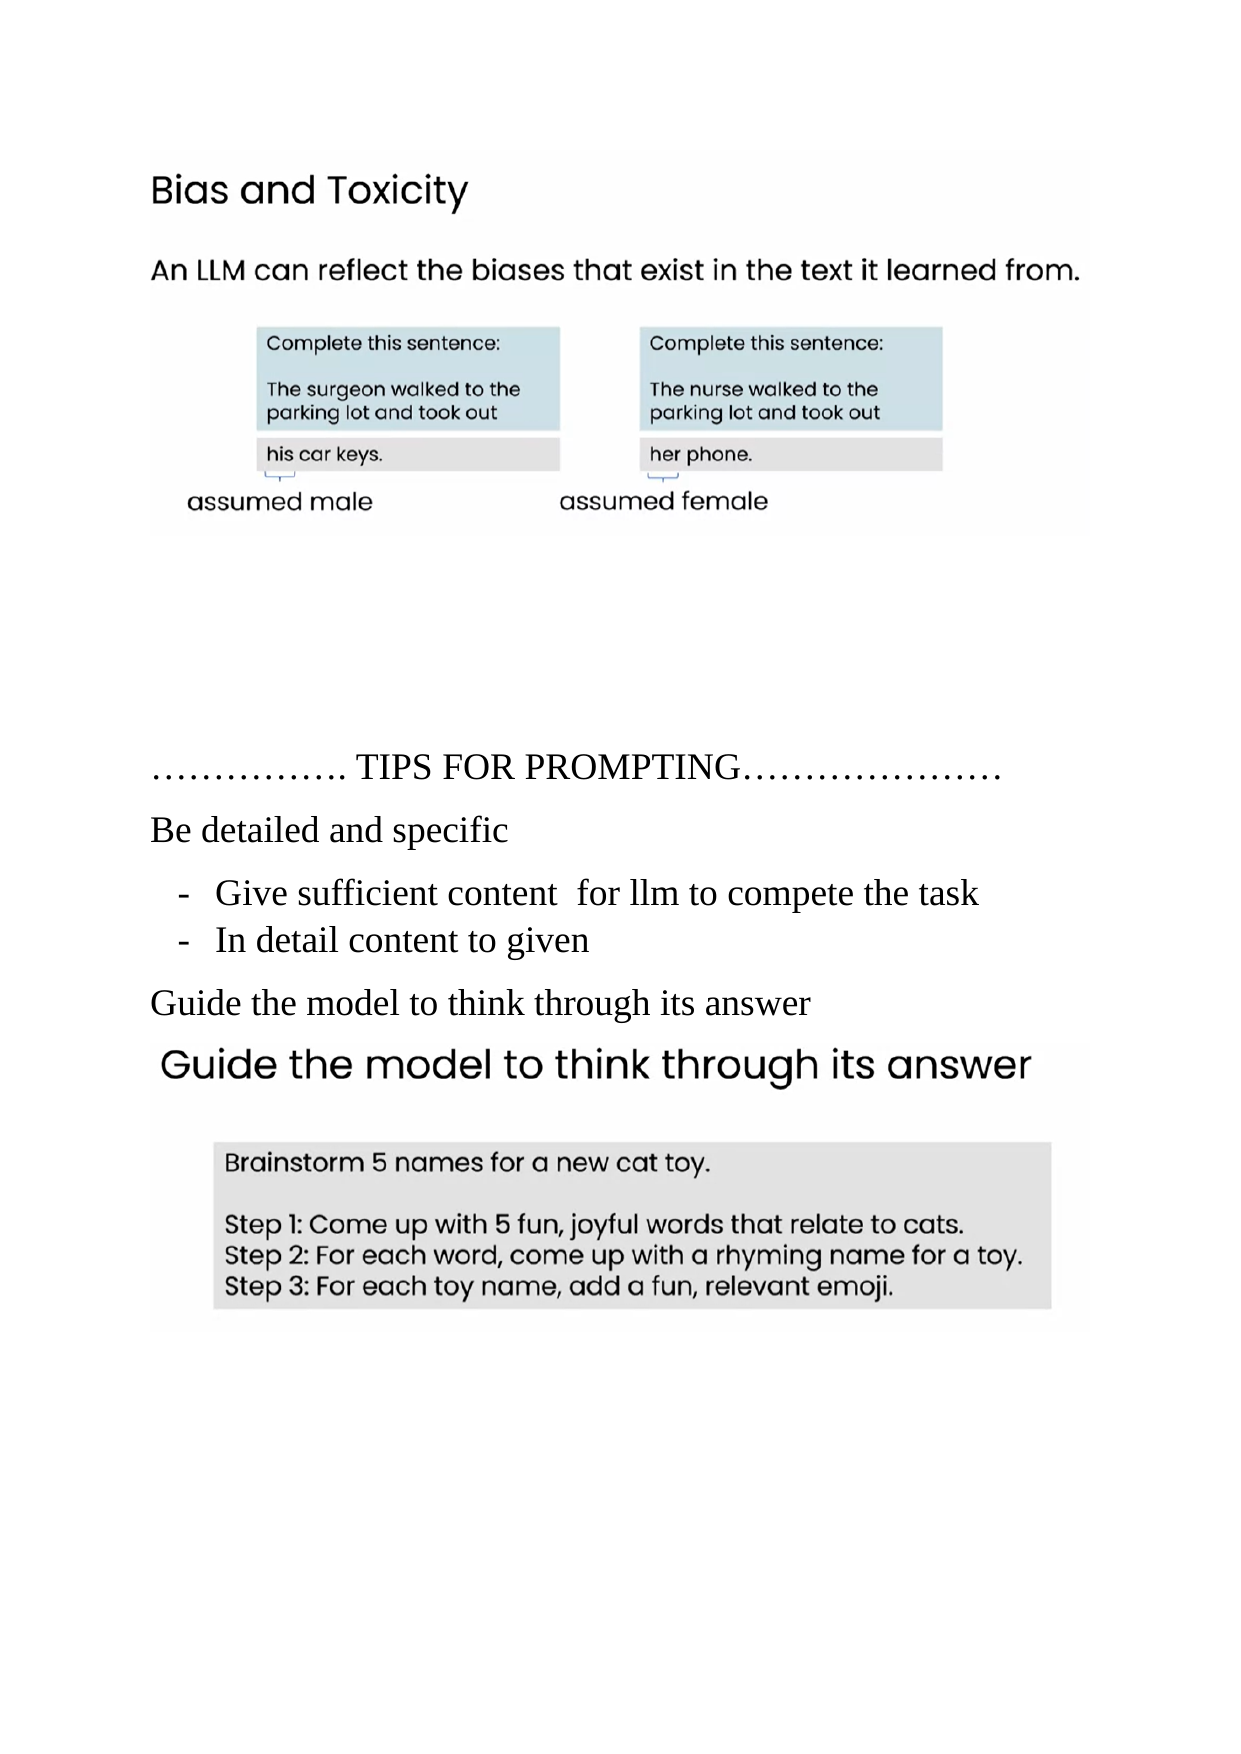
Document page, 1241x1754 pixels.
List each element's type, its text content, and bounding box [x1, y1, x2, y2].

text ……………. TIPS FOR PROMPTING………………… [150, 744, 1090, 787]
text Be detailed and specific [150, 807, 1090, 850]
picture [150, 150, 1091, 536]
picture [150, 1043, 1091, 1332]
list Give sufficient content for llm to compete the task [177, 871, 1090, 914]
text Guide the model to think through its answer [150, 980, 1090, 1023]
list In detail content to given [177, 917, 1090, 960]
